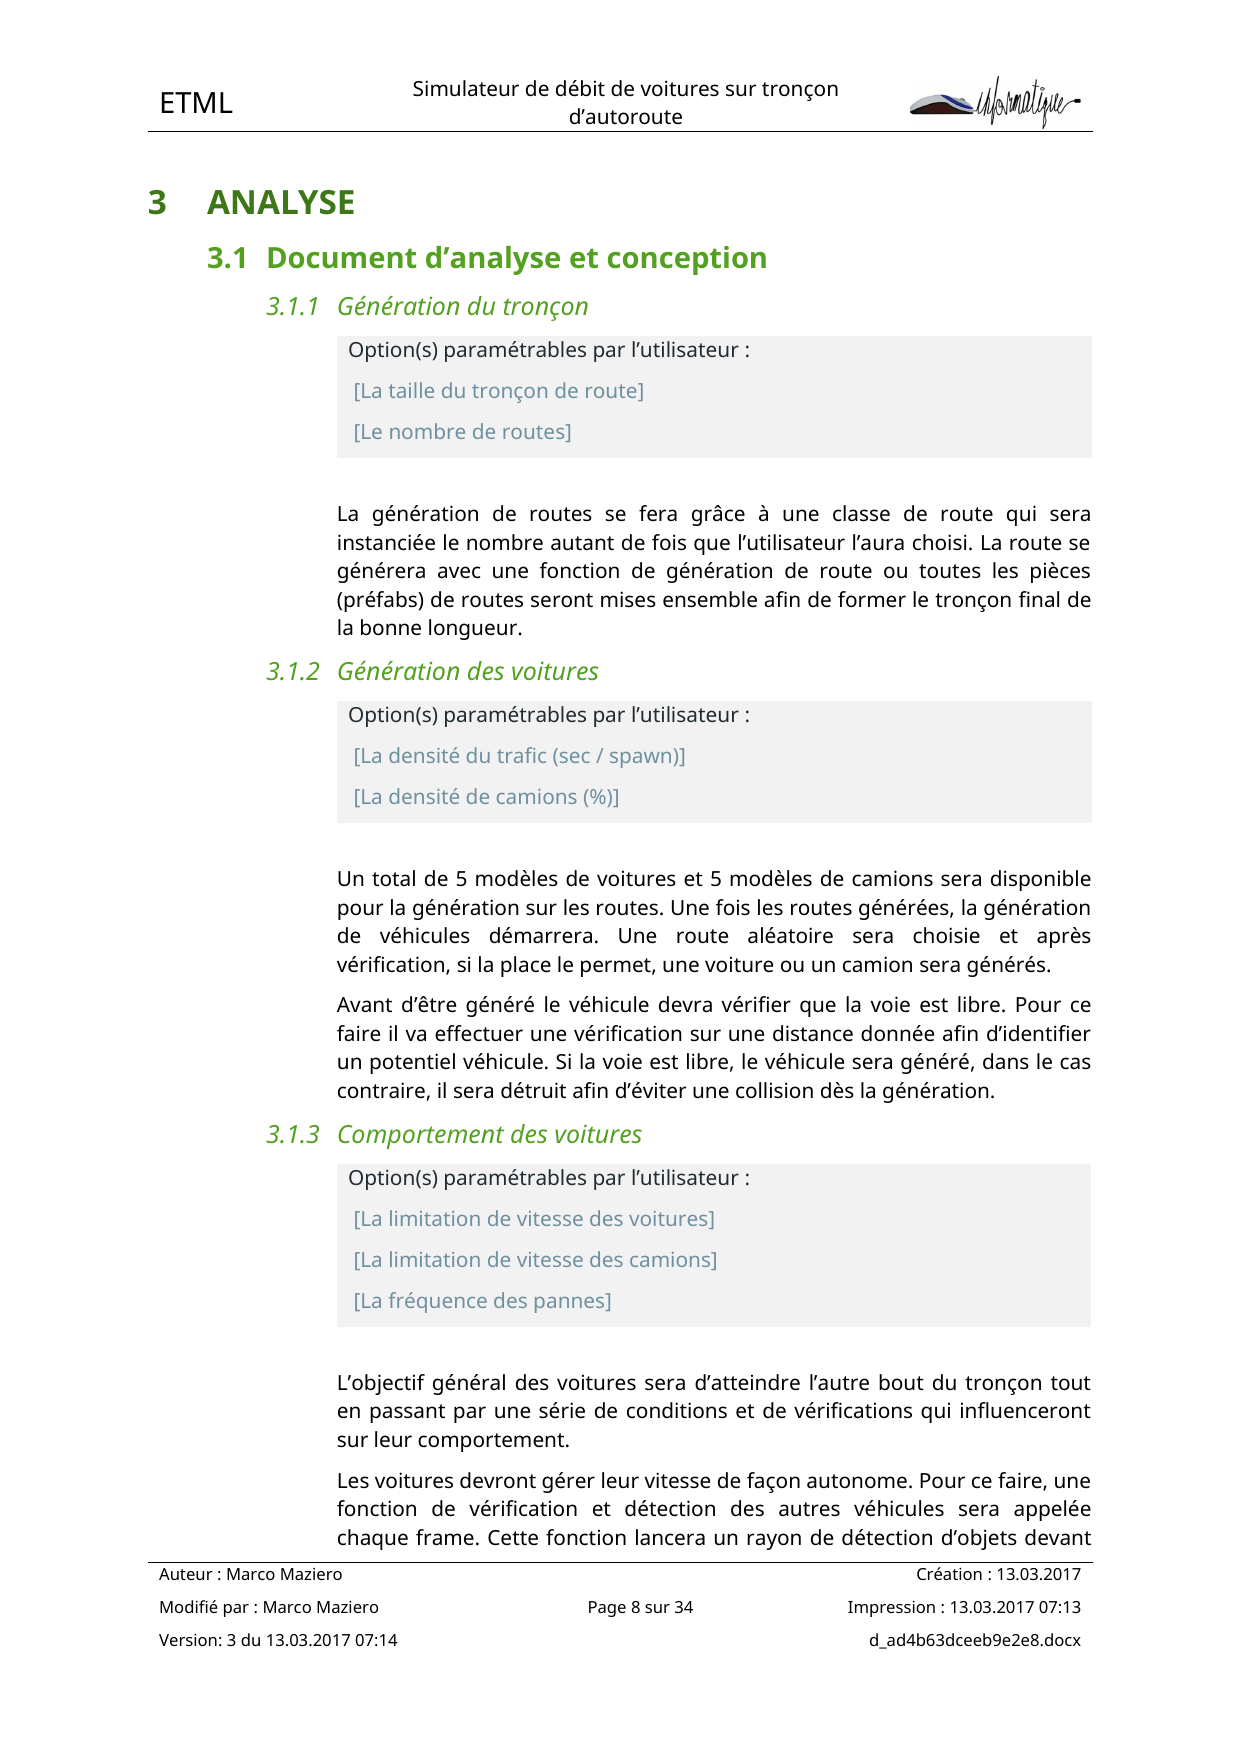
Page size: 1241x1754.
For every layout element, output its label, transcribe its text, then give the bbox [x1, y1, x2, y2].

picture [909, 76, 1082, 129]
subtitle Analyse [148, 179, 1092, 224]
text Avant d’être généré le véhicule devra vérifier que la voie est libre. Pour ce faire il va effectuer une vérification sur une distance donnée afin d’identifier un potentiel véhicule. Si la voie est libre, le véhicule sera généré, dans le cas contraire, il sera détruit afin d’éviter une collision dès la génération. [337, 991, 1092, 1104]
subtitle Comportement des voitures [266, 1117, 1092, 1151]
text La génération de routes se fera grâce à une classe de route qui sera instanciée le nombre autant de fois que l’utilisateur l’aura choisi. La route se générera avec une fonction de génération de route ou toutes les pièces (préfabs) de routes seront mises ensemble afin de former le tronçon final de la bonne longueur. [337, 499, 1092, 642]
table_header Option(s) paramétrables par l’utilisateur : [La limitation de vitesse des voitures] [La limitation de vitesse des camions] [La fréquence des pannes] [337, 1164, 1091, 1327]
subtitle Génération des voitures [266, 654, 1092, 688]
table_header Option(s) paramétrables par l’utilisateur : [La densité du trafic (sec / spawn)] [La densité de camions (%)] [337, 701, 1092, 823]
table_header Option(s) paramétrables par l’utilisateur : [La taille du tronçon de route] [Le nombre de routes] [337, 336, 1092, 458]
text L’objectif général des voitures sera d’atteindre l’autre bout du tronçon tout en passant par une série de conditions et de vérifications qui influenceront sur leur comportement. [337, 1368, 1092, 1453]
text Un total de 5 modèles de voitures et 5 modèles de camions sera disponible pour la génération sur les routes. Une fois les routes générées, la génération de véhicules démarrera. Une route aléatoire sera choisie et après vérification, si la place le permet, une voiture ou un camion sera générés. [337, 864, 1092, 978]
subtitle Génération du tronçon [266, 289, 1092, 323]
subtitle Document d’analyse et conception [207, 237, 1092, 277]
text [337, 1466, 1092, 1551]
